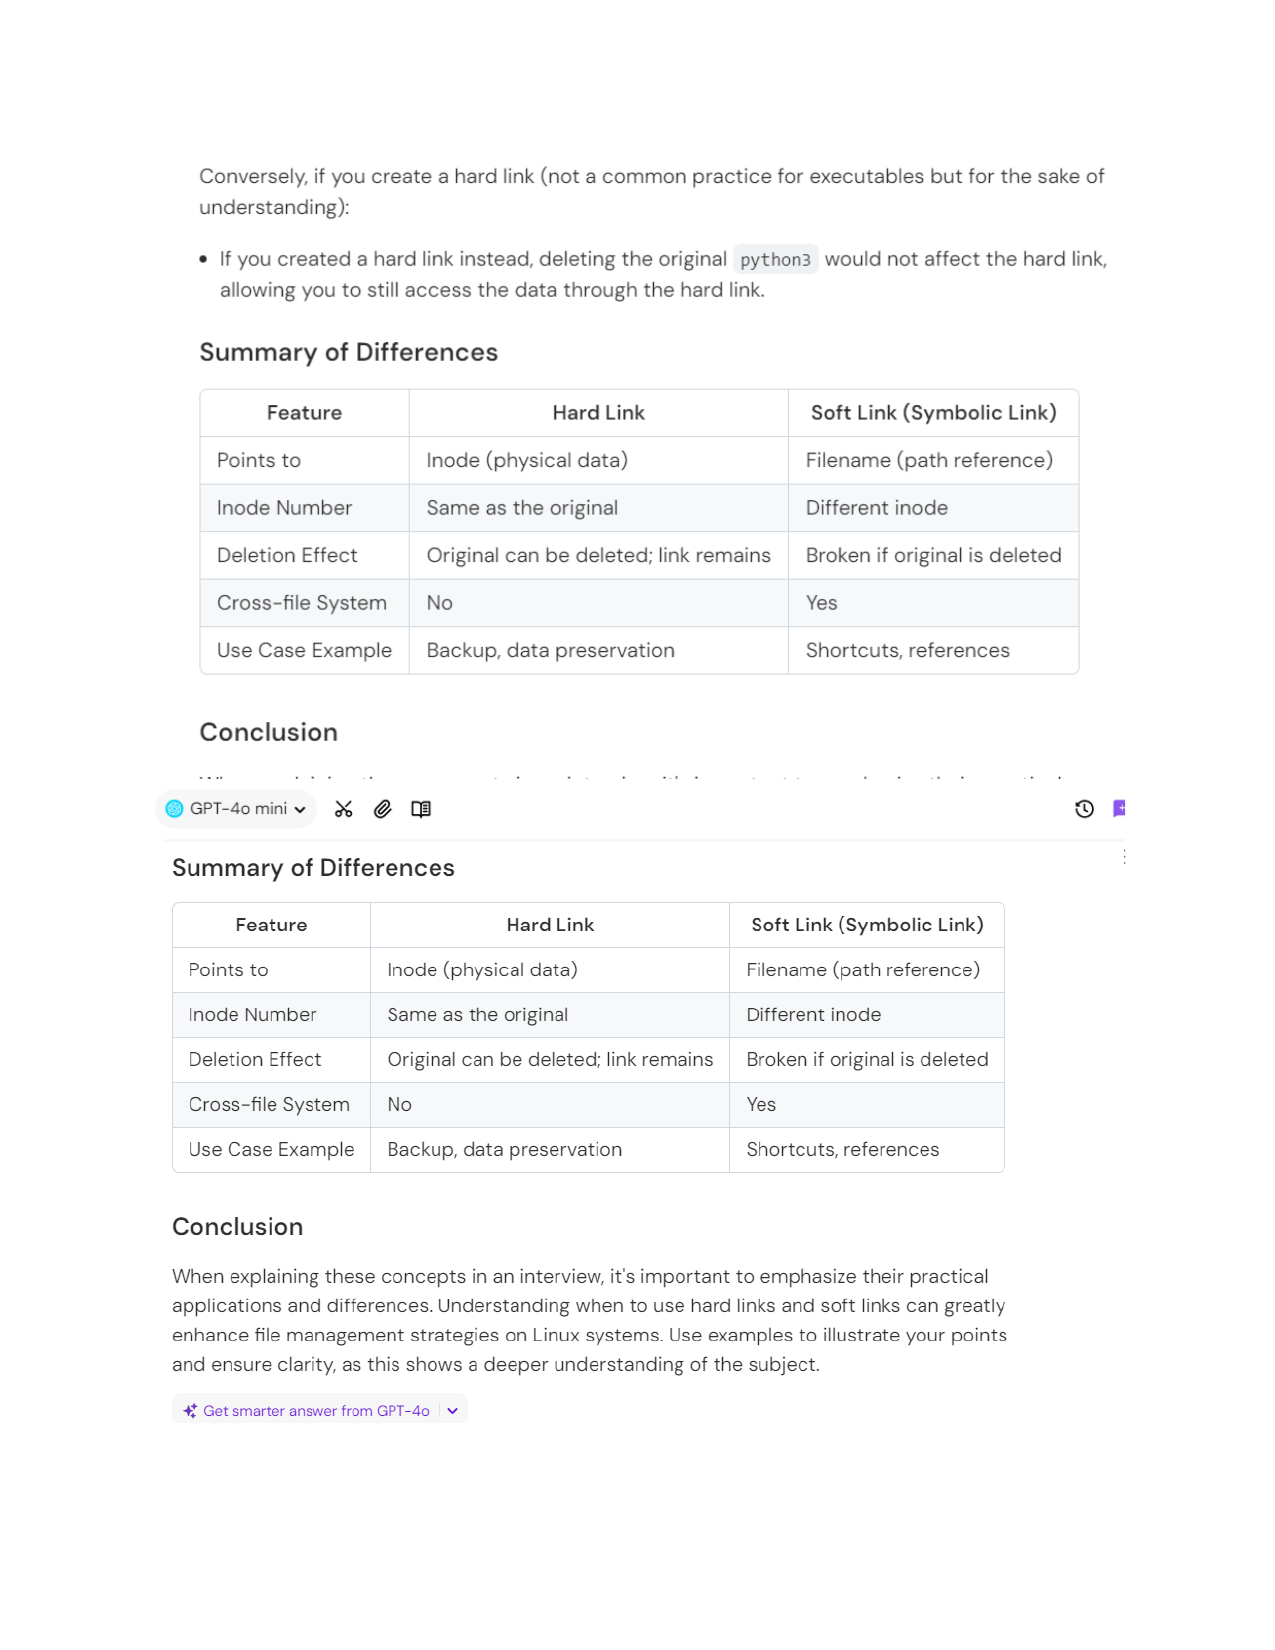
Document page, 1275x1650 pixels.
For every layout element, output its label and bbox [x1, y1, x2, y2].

picture [150, 150, 1125, 842]
picture [150, 845, 1125, 1423]
